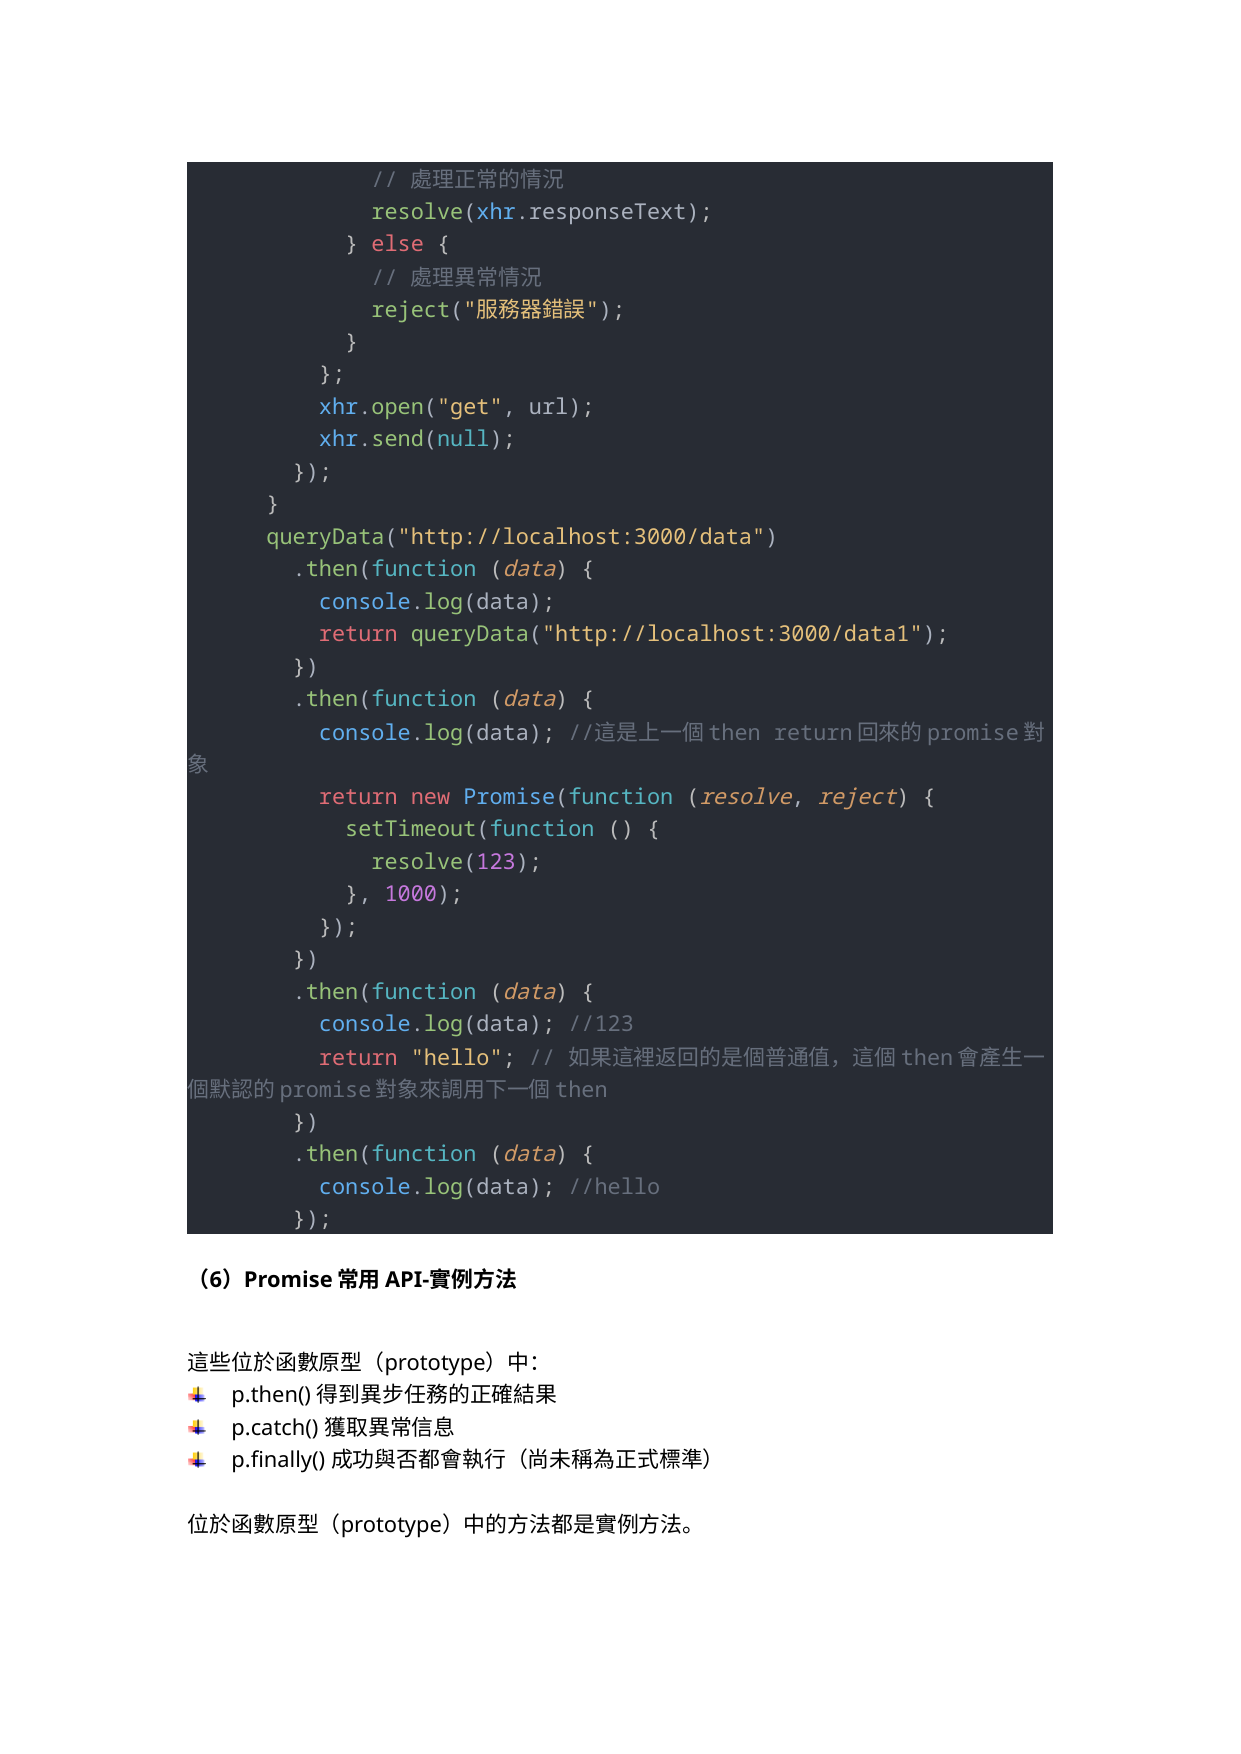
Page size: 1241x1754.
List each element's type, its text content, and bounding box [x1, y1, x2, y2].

text .then(function (data) { [187, 552, 1053, 584]
text }) [187, 942, 1053, 974]
text } else { [187, 227, 1053, 259]
text }) [187, 649, 1053, 682]
text } [187, 487, 1053, 519]
text reject("服務器錯誤"); [187, 292, 1053, 324]
list p.finally() 成功與否都會執行（尚未稱為正式標準） [187, 1442, 1053, 1474]
text }); [187, 1202, 1053, 1234]
text console.log(data); //hello [187, 1169, 1053, 1202]
text }; [187, 357, 1053, 389]
text console.log(data); [187, 584, 1053, 617]
text // 處理正常的情況 [187, 162, 1053, 194]
text .then(function (data) { [187, 1137, 1053, 1169]
picture [188, 1385, 206, 1403]
text .then(function (data) { [187, 682, 1053, 714]
text resolve(xhr.responseText); [187, 194, 1053, 227]
text return "hello"; // 如果這裡返回的是個普通值，這個then會產生一個默認的promise對象來調用下一個then [187, 1039, 1053, 1104]
text resolve(123); [187, 844, 1053, 877]
text 位於函數原型（prototype）中的方法都是實例方法。 [187, 1507, 1053, 1539]
text xhr.open("get", url); [187, 389, 1053, 422]
list p.catch() 獲取異常信息 [187, 1409, 1053, 1442]
text console.log(data); //123 [187, 1007, 1053, 1039]
text }, 1000); [187, 877, 1053, 909]
text .then(function (data) { [187, 974, 1053, 1007]
text }); [187, 909, 1053, 942]
subtitle （6）Promise常用API-實例方法 [187, 1262, 1053, 1294]
text queryData("http://localhost:3000/data") [187, 519, 1053, 552]
list p.then() 得到異步任務的正確結果 [187, 1377, 1053, 1409]
text 這些位於函數原型（prototype）中： [187, 1344, 1053, 1377]
text // 處理異常情況 [187, 259, 1053, 292]
text } [187, 324, 1053, 357]
text }); [187, 454, 1053, 487]
text console.log(data); //這是上一個then return回來的promise對象 [187, 714, 1053, 779]
text }) [187, 1104, 1053, 1137]
picture [188, 1418, 206, 1435]
text setTimeout(function () { [187, 812, 1053, 844]
picture [188, 1450, 206, 1468]
text return new Promise(function (resolve, reject) { [187, 779, 1053, 812]
text xhr.send(null); [187, 422, 1053, 454]
text return queryData("http://localhost:3000/data1"); [187, 617, 1053, 649]
